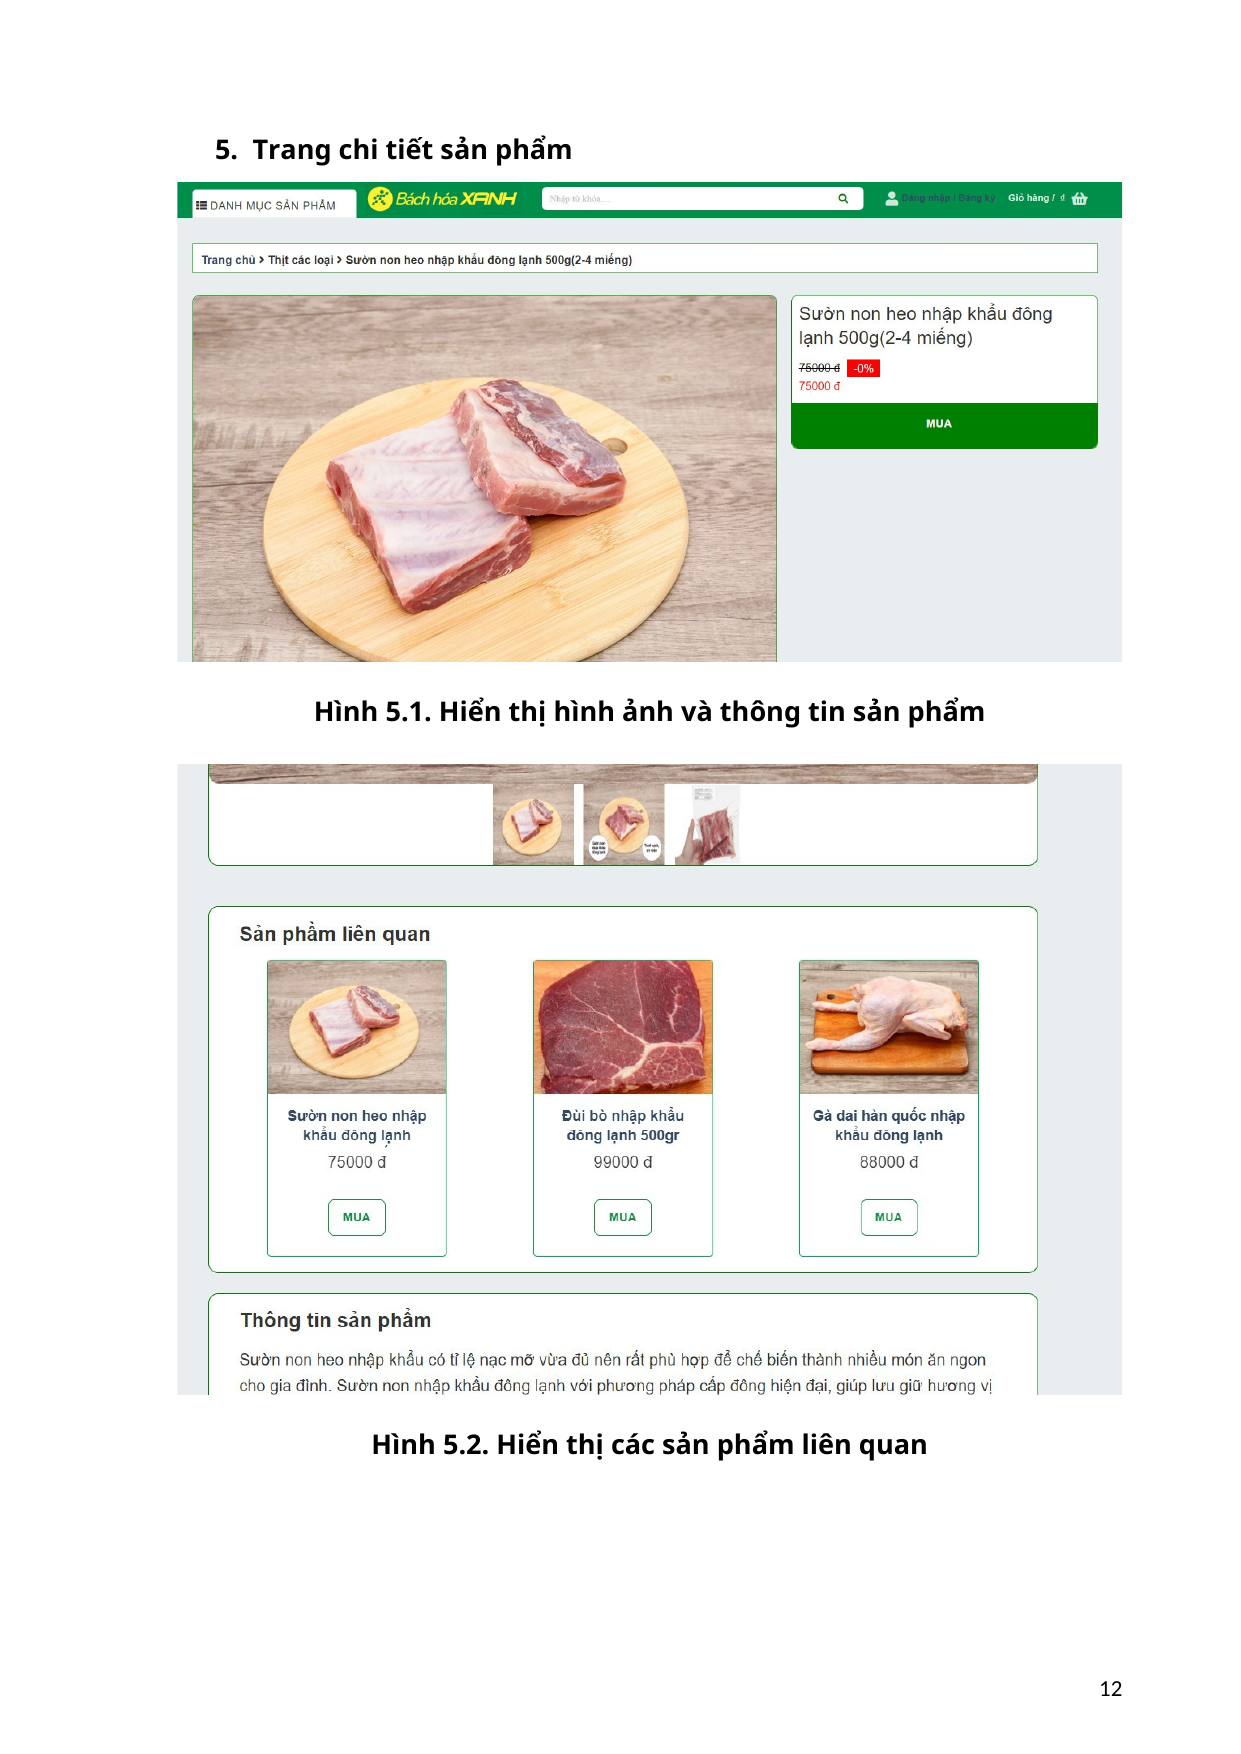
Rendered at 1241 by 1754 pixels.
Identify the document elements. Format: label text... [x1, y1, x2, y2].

text Hình 5.2. Hiển thị các sản phẩm liên quan [177, 1426, 1122, 1462]
picture [177, 764, 1123, 1395]
text Hình 5.1. Hiển thị hình ảnh và thông tin sản phẩm [177, 692, 1122, 729]
picture [177, 182, 1123, 662]
subtitle Trang chi tiết sản phẩm [215, 131, 1122, 167]
